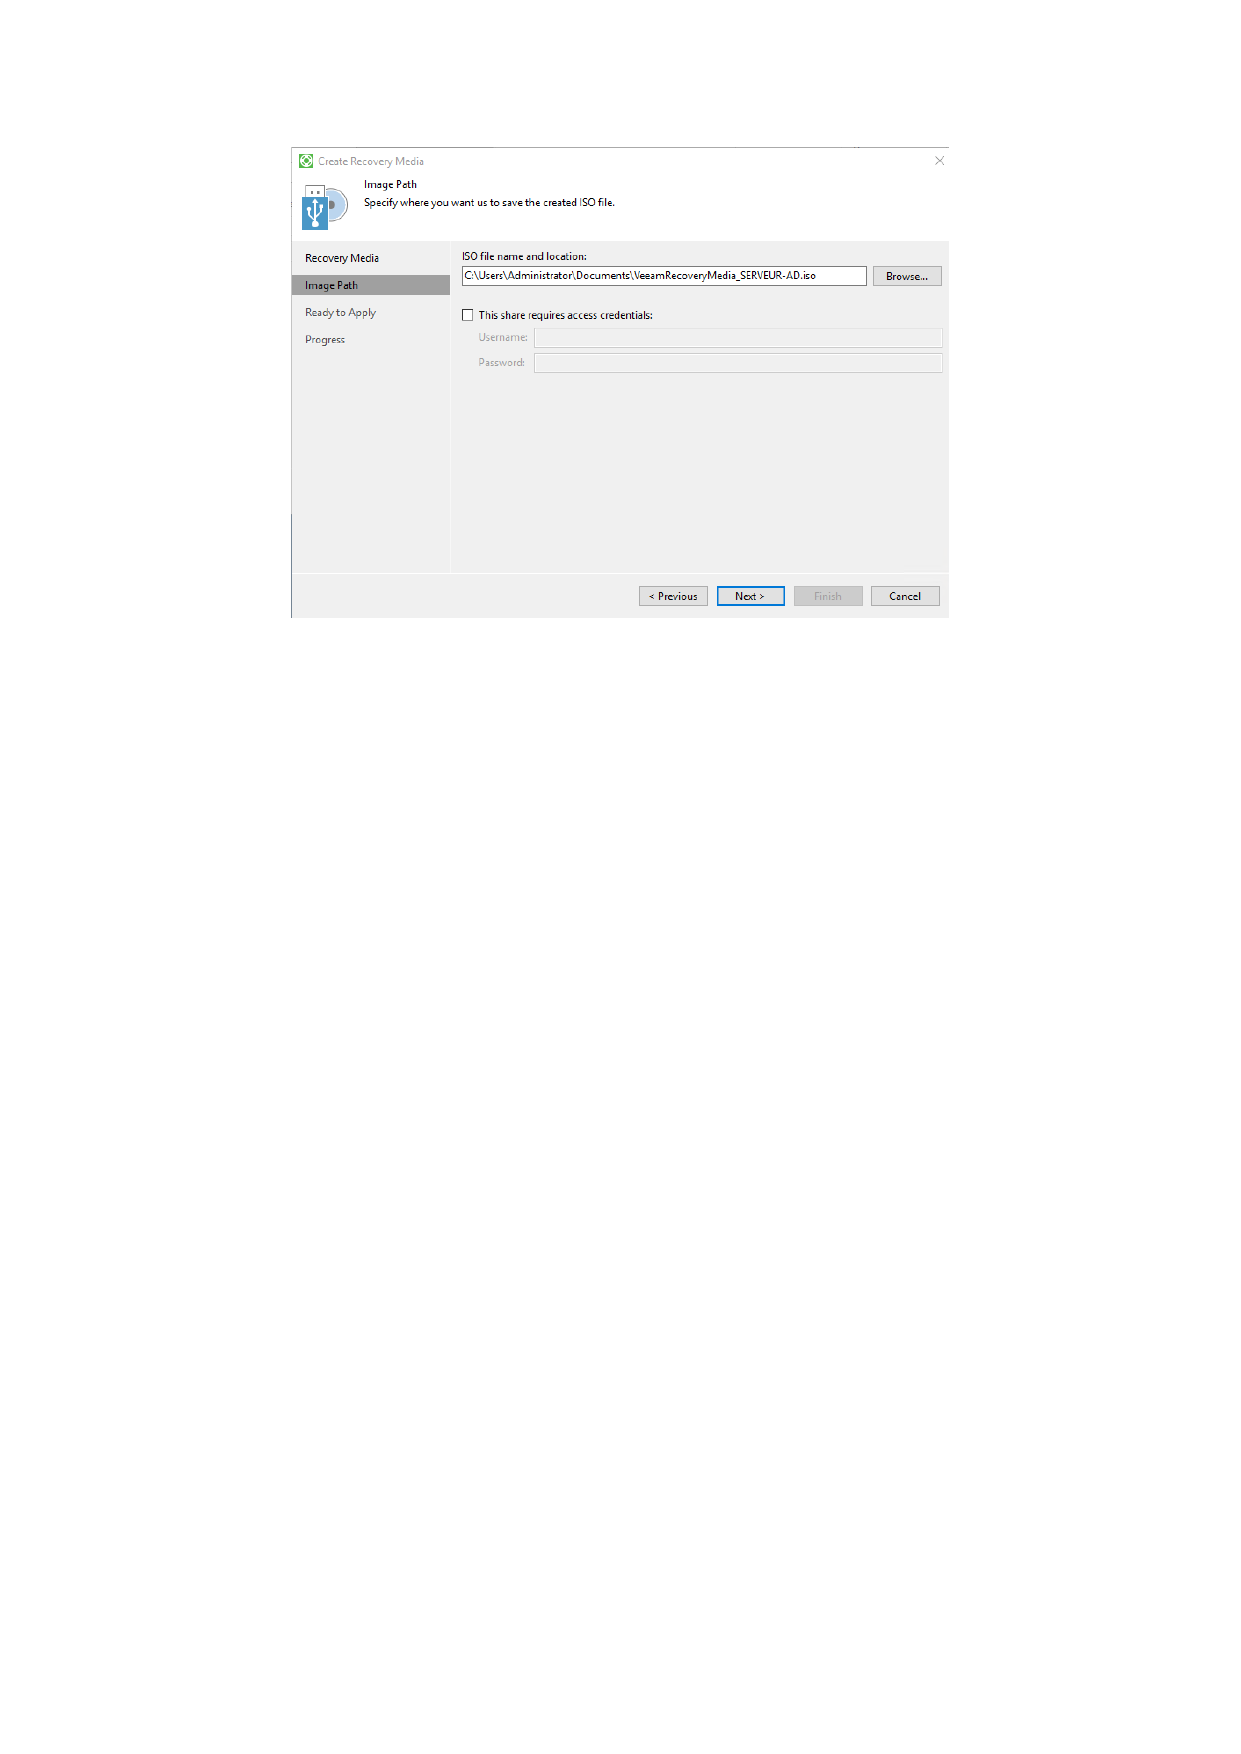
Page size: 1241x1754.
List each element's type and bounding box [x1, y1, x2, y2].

picture [291, 147, 949, 618]
